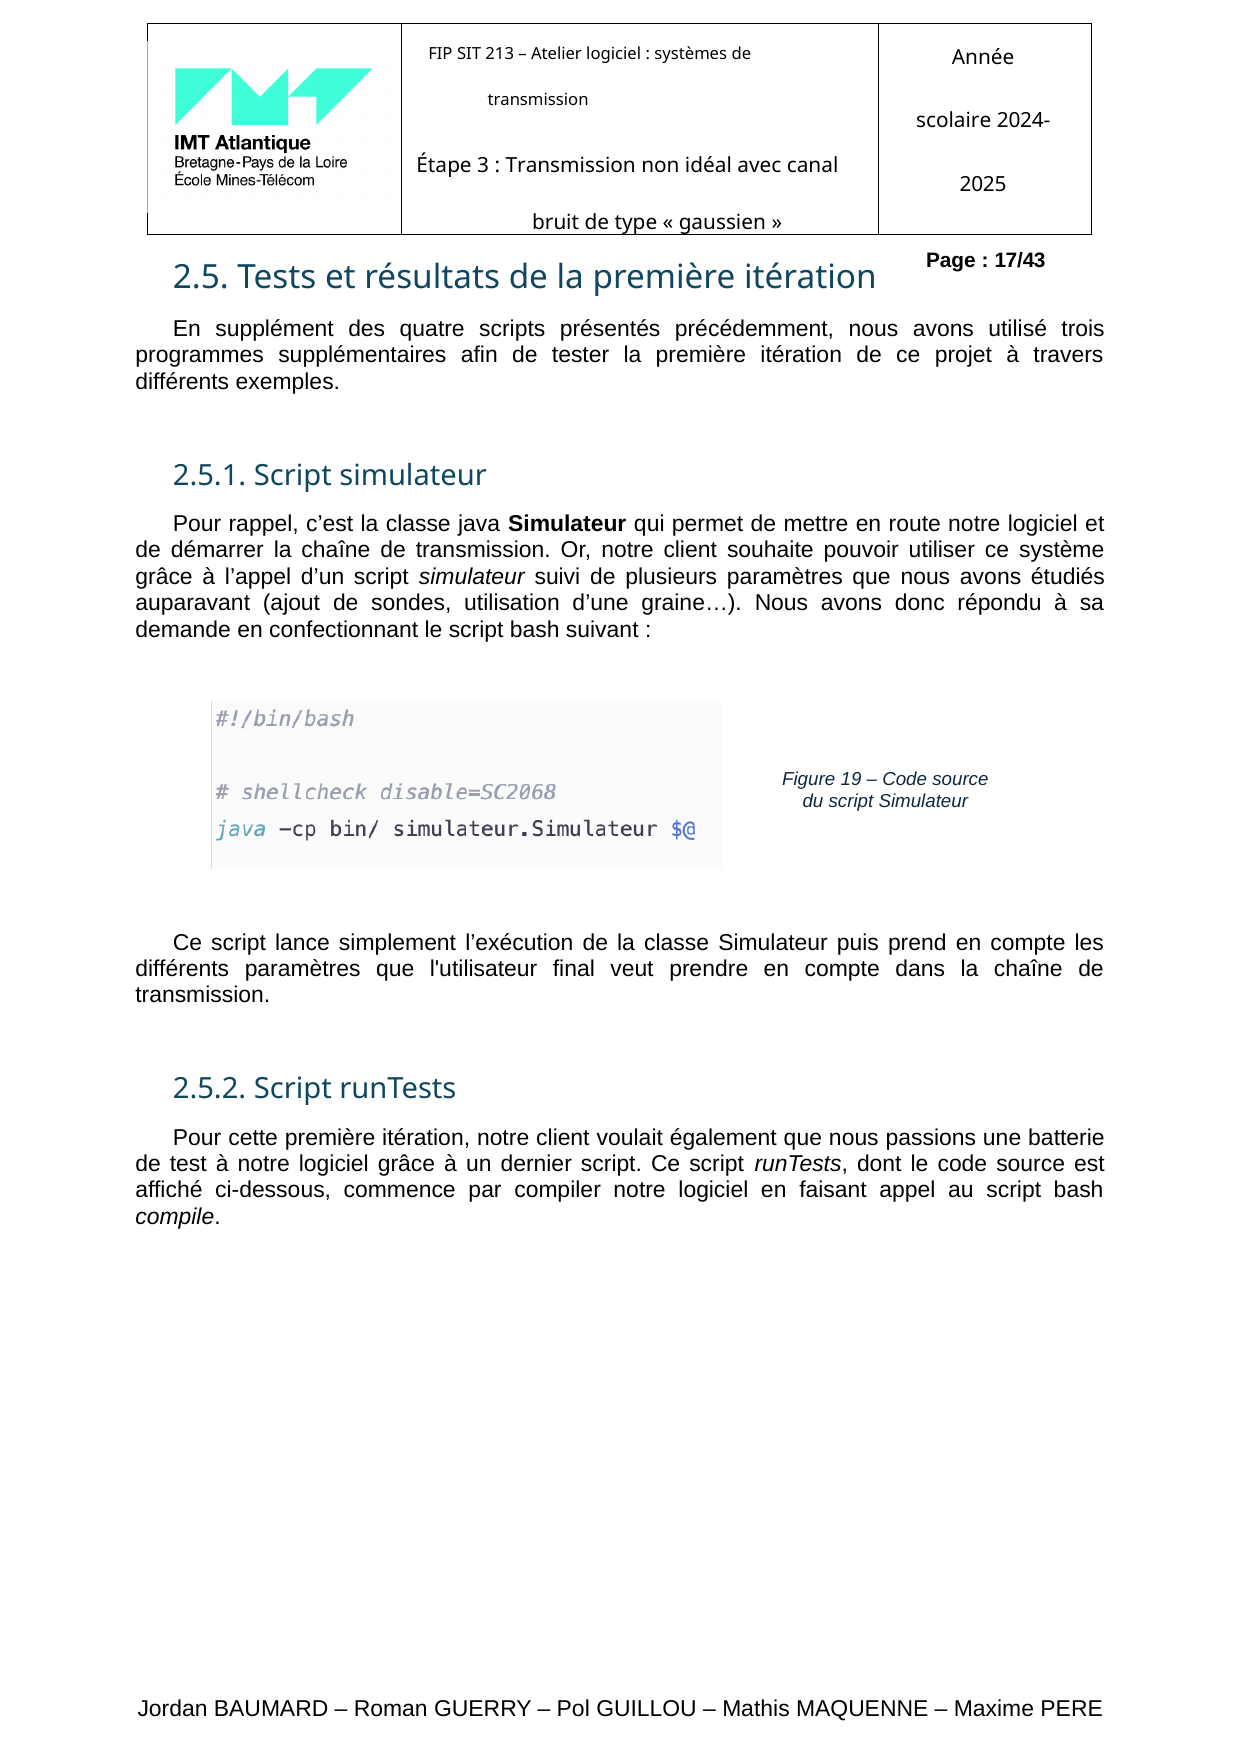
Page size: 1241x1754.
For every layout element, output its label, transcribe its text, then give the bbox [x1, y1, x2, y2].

subtitle 2.5.1. Script simulateur [135, 454, 1105, 493]
text Pour cette première itération, notre client voulait également que nous passions une batterie de test à notre logiciel grâce à un dernier script. Ce script runTests, dont le code source est affiché ci-dessous, commence par compiler notre logiciel en faisant appel au script bash compile. [135, 1124, 1105, 1229]
picture [211, 701, 722, 869]
text Ce script lance simplement l’exécution de la classe Simulateur puis prend en compte les différents paramètres que l'utilisateur final veut prendre en compte dans la chaîne de transmission. [135, 929, 1105, 1008]
subtitle 2.5.2. Script runTests [135, 1067, 1105, 1107]
text Pour rappel, c’est la classe java Simulateur qui permet de mettre en route notre logiciel et de démarrer la chaîne de transmission. Or, notre client souhaite pouvoir utiliser ce système grâce à l’appel d’un script simulateur suivi de plusieurs paramètres que nous avons étudiés auparavant (ajout de sondes, utilisation d’une graine…). Nous avons donc répondu à sa demande en confectionnant le script bash suivant : [135, 510, 1105, 642]
text En supplément des quatre scripts présentés précédemment, nous avons utilisé trois programmes supplémentaires afin de tester la première itération de ce projet à travers différents exemples. [135, 315, 1105, 394]
picture [147, 41, 401, 213]
subtitle 2.5. Tests et résultats de la première itération [135, 253, 1105, 298]
